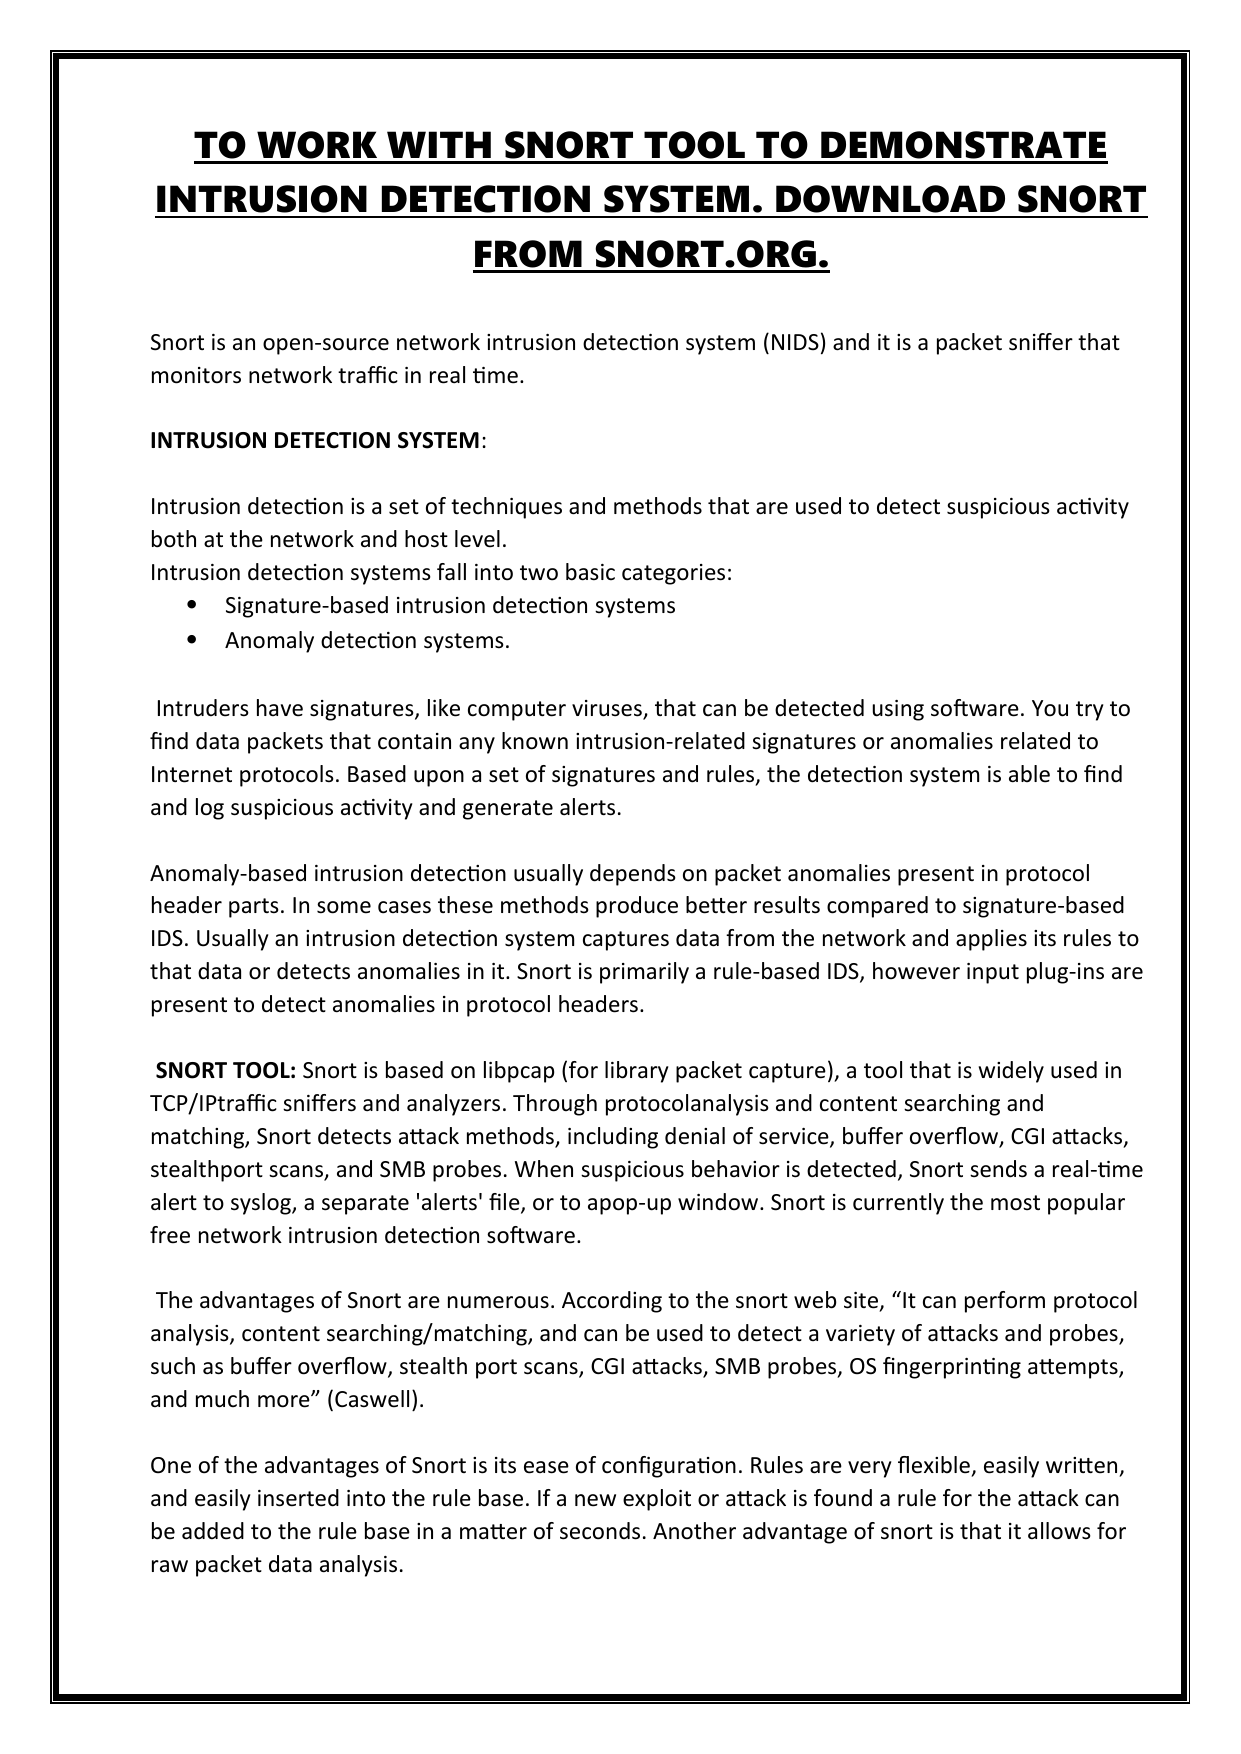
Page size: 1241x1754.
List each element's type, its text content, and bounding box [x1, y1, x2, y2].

text Intrusion detection is a set of techniques and methods that are used to detect suspicious activity both at the network and host level. [150, 490, 1152, 554]
list Anomaly detection systems. [187, 624, 1152, 655]
text One of the advantages of Snort is its ease of configuration. Rules are very flexible, easily written, and easily inserted into the rule base. If a new exploit or attack is found a rule for the attack can be added to the rule base in a matter of seconds. Another advantage of snort is that it allows for raw packet data analysis. [150, 1449, 1152, 1578]
text INTRUSION DETECTION SYSTEM: [150, 424, 1152, 455]
text TO WORK WITH SNORT TOOL TO DEMONSTRATE INTRUSION DETECTION SYSTEM. DOWNLOAD SNORT FROM SNORT.ORG. [150, 118, 1152, 278]
text SNORT TOOL: Snort is based on libpcap (for library packet capture), a tool that is widely used in TCP/IPtraffic sniffers and analyzers. Through protocolanalysis and content searching and matching, Snort detects attack methods, including denial of service, buffer overflow, CGI attacks, stealthport scans, and SMB probes. When suspicious behavior is detected, Snort sends a real-time alert to syslog, a separate 'alerts' file, or to apop-up window. Snort is currently the most popular free network intrusion detection software. [150, 1054, 1152, 1249]
list Signature-based intrusion detection systems [187, 589, 1152, 620]
text Anomaly-based intrusion detection usually depends on packet anomalies present in protocol header parts. In some cases these methods produce better results compared to signature-based IDS. Usually an intrusion detection system captures data from the network and applies its rules to that data or detects anomalies in it. Snort is primarily a rule-based IDS, however input plug-ins are present to detect anomalies in protocol headers. [150, 857, 1152, 1019]
text Intruders have signatures, like computer viruses, that can be detected using software. You try to find data packets that contain any known intrusion-related signatures or anomalies related to Internet protocols. Based upon a set of signatures and rules, the detection system is able to find and log suspicious activity and generate alerts. [150, 692, 1152, 821]
text Intrusion detection systems fall into two basic categories: [150, 556, 1152, 587]
text The advantages of Snort are numerous. According to the snort web site, “It can perform protocol analysis, content searching/matching, and can be used to detect a variety of attacks and probes, such as buffer overflow, stealth port scans, CGI attacks, SMB probes, OS fingerprinting attempts, and much more” (Caswell). [150, 1284, 1152, 1414]
text Snort is an open-source network intrusion detection system (NIDS) and it is a packet sniffer that monitors network traffic in real time. [150, 326, 1152, 389]
